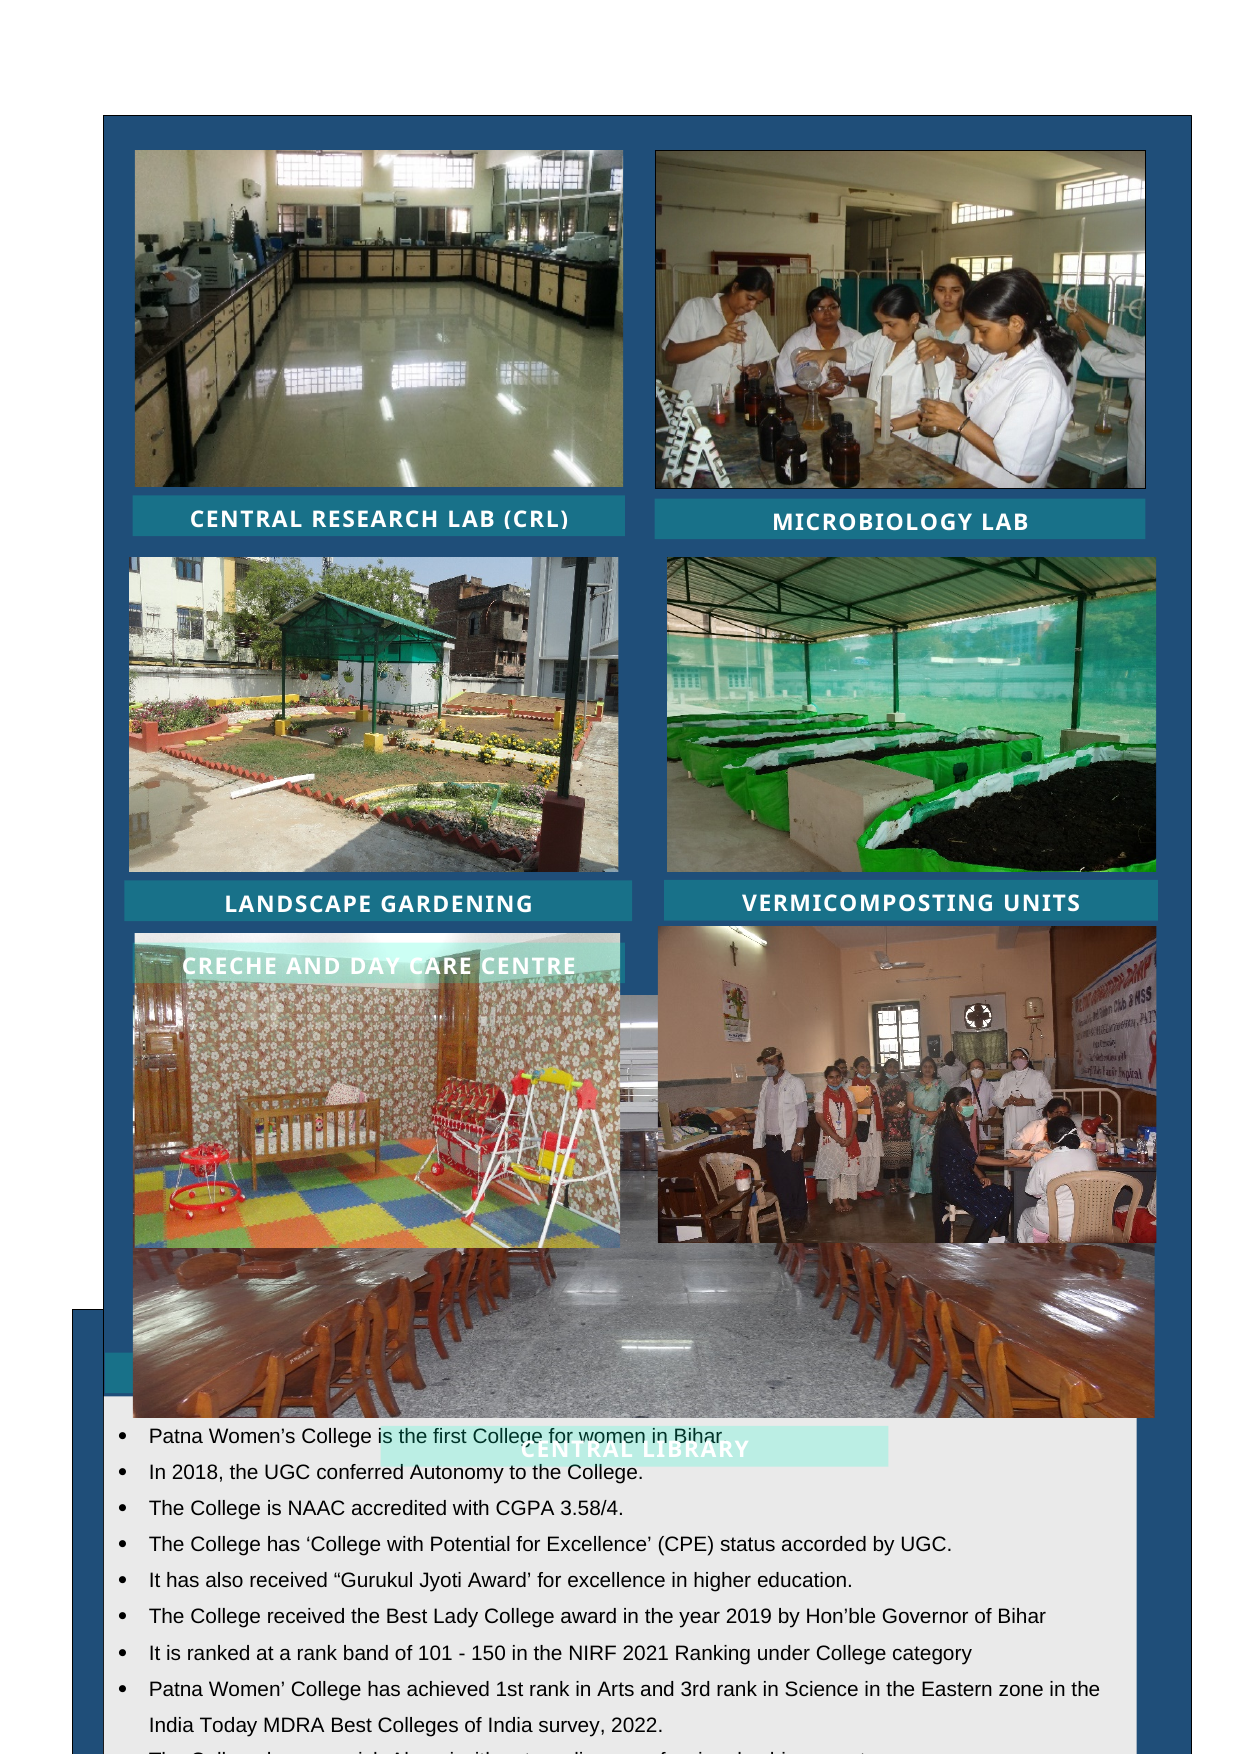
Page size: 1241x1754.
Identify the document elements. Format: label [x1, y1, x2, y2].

picture [132, 926, 1157, 1418]
picture [127, 557, 619, 870]
picture [656, 151, 1145, 488]
picture [665, 557, 1157, 871]
picture [134, 933, 621, 942]
